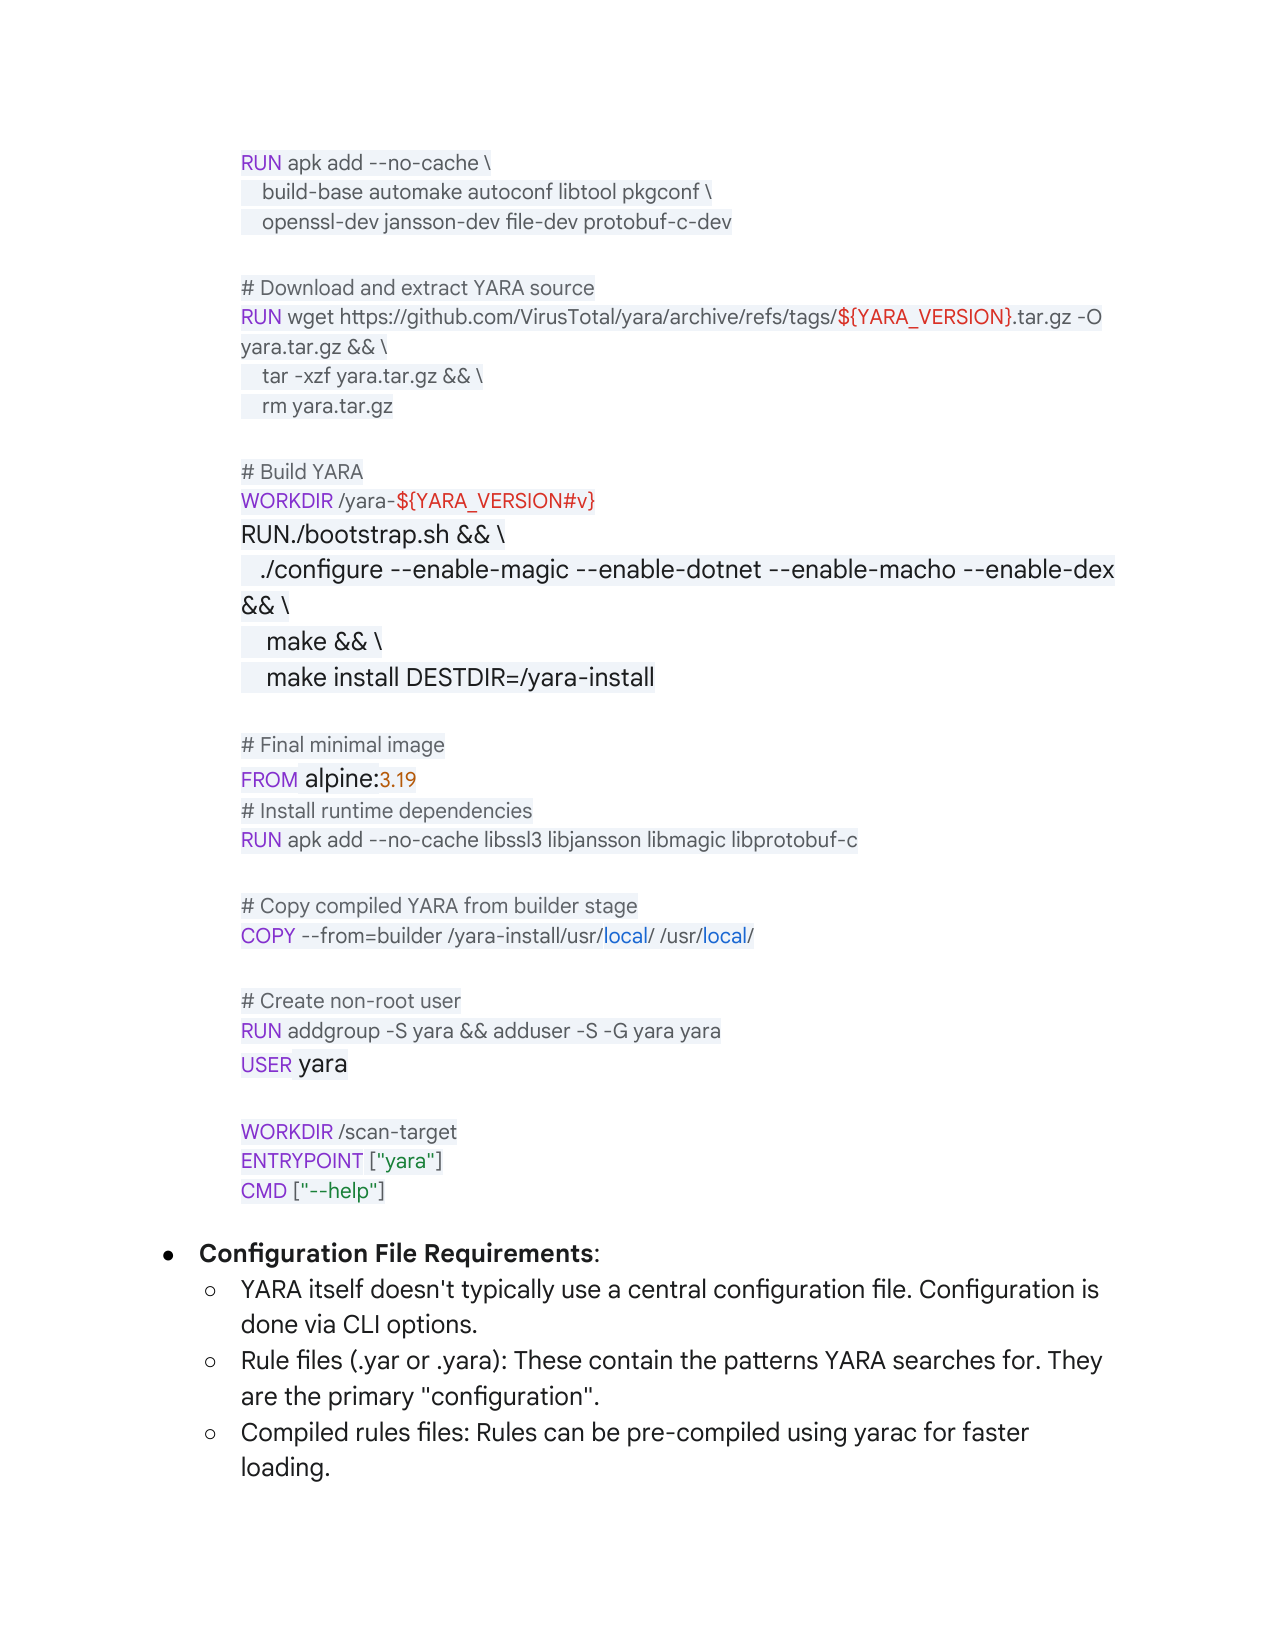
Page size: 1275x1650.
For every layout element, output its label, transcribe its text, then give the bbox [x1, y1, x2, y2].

list Rule files (.yar or .yara): These contain the patterns YARA searches for. They are the primary "configuration". [203, 1345, 1125, 1412]
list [203, 150, 1125, 1234]
list YARA itself doesn't typically use a central configuration file. Configuration is done via CLI options. [203, 1274, 1125, 1341]
list Compiled rules files: Rules can be pre-compiled using yarac for faster loading. [203, 1417, 1125, 1484]
list Configuration File Requirements: [161, 1238, 1125, 1269]
